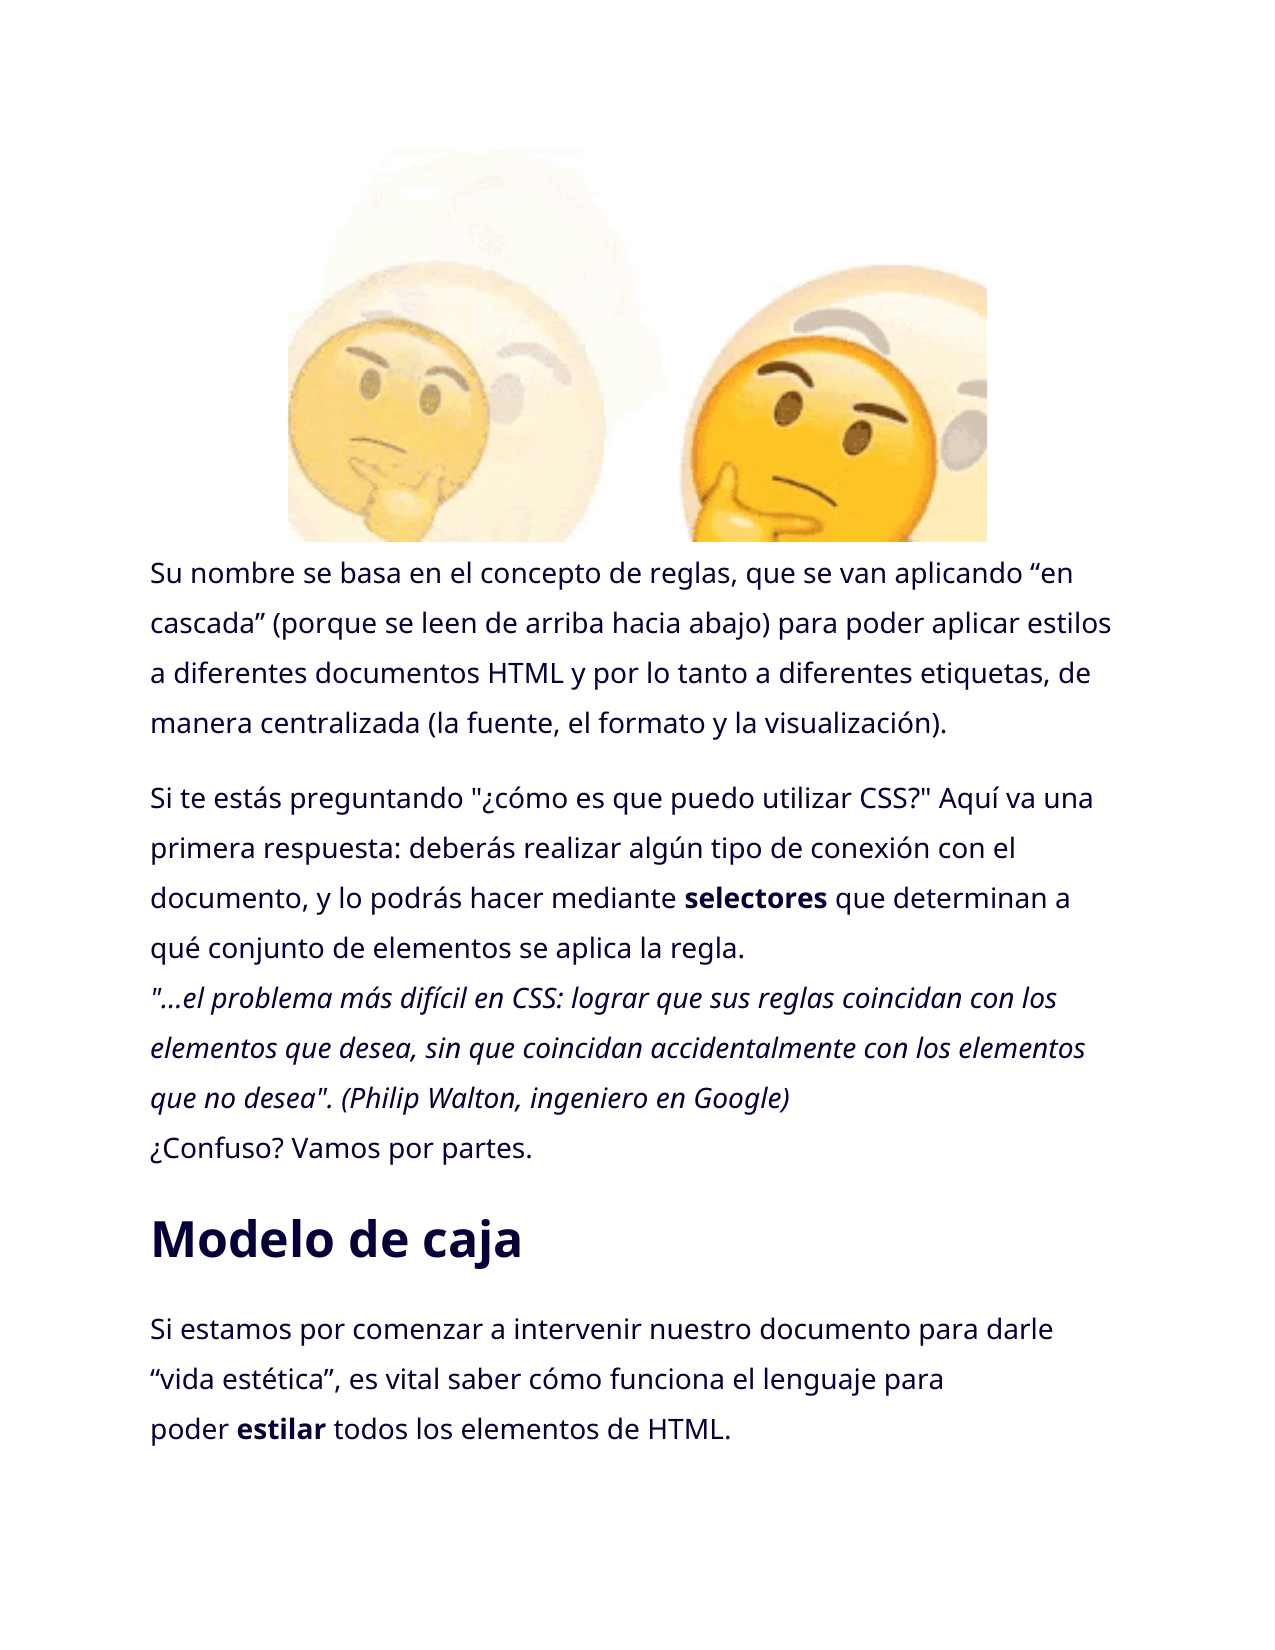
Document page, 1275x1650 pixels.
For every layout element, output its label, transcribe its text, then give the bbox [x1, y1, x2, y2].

text Su nombre se basa en el concepto de reglas, que se van aplicando “en cascada” (porque se leen de arriba hacia abajo) para poder aplicar estilos a diferentes documentos HTML y por lo tanto a diferentes etiquetas, de manera centralizada (la fuente, el formato y la visualización). [150, 542, 1125, 742]
text "...el problema más difícil en CSS: lograr que sus reglas coincidan con los elementos que desea, sin que coincidan accidentalmente con los elementos que no desea". (Philip Walton, ingeniero en Google) [150, 967, 1125, 1117]
text ¿Confuso? Vamos por partes. [150, 1117, 1125, 1167]
text Si estamos por comenzar a intervenir nuestro documento para darle “vida estética”, es vital saber cómo funciona el lenguaje para poder estilar todos los elementos de HTML. [150, 1297, 1125, 1447]
subtitle Modelo de caja [150, 1204, 1125, 1272]
picture [287, 150, 988, 542]
text Si te estás preguntando "¿cómo es que puedo utilizar CSS?" Aquí va una primera respuesta: deberás realizar algún tipo de conexión con el documento, y lo podrás hacer mediante selectores que determinan a qué conjunto de elementos se aplica la regla. [150, 767, 1125, 967]
